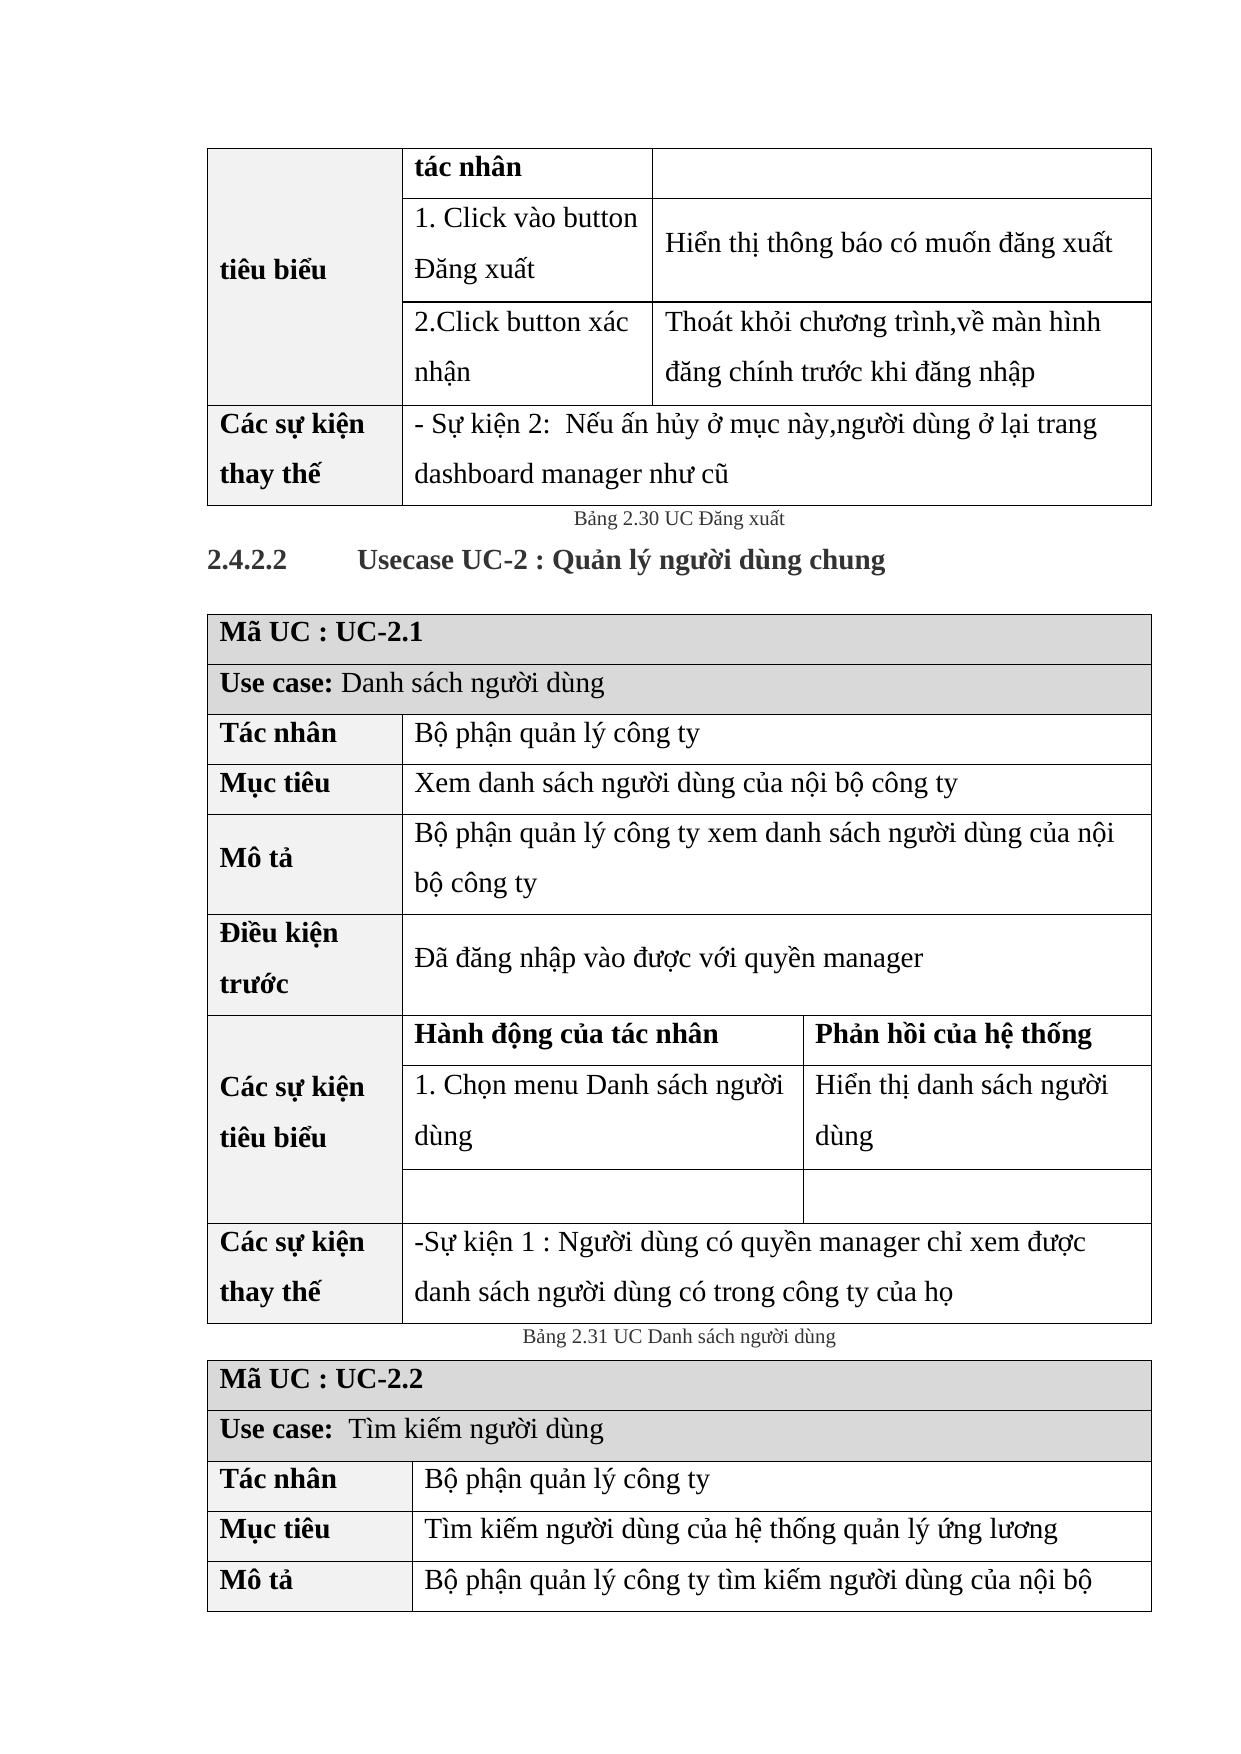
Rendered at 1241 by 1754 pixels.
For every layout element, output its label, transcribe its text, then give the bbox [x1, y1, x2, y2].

table_cell Thoát khỏi chương trình,về màn hình đăng chính trước khi đăng nhập [653, 303, 1151, 405]
table_cell Phản hồi của hệ thống [804, 1016, 1151, 1065]
table_cell [804, 1170, 1151, 1223]
subtitle Usecase UC-2 : Quản lý người dùng chung [207, 542, 1152, 576]
table_cell 2.Click button xác nhận [403, 303, 652, 405]
table_header Mã UC : UC-2.2 [208, 1361, 1151, 1410]
table_cell Hiển thị danh sách người dùng [804, 1066, 1151, 1168]
table_cell Tác nhân [208, 715, 402, 764]
table_cell Use case: Danh sách người dùng [208, 665, 1151, 714]
table_cell Mô tả [208, 1562, 412, 1611]
table_cell Bộ phận quản lý công ty [413, 1462, 1151, 1511]
table_cell 1. Click vào button Đăng xuất [403, 199, 652, 301]
text Bảng 2.30 UC Đăng xuất [207, 506, 1152, 530]
table_cell -Sự kiện 1 : Người dùng có quyền manager chỉ xem được danh sách người dùng có trong công ty của họ [403, 1224, 1151, 1323]
table_cell Hành động của tác nhân [403, 1016, 803, 1065]
table_header Mã UC : UC-2.1 [208, 615, 1151, 664]
table_cell Điều kiện trước [208, 915, 402, 1015]
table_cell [208, 149, 402, 405]
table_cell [403, 149, 652, 198]
table_cell - Sự kiện 2: Nếu ấn hủy ở mục này,người dùng ở lại trang dashboard manager như cũ [403, 406, 1151, 505]
table_cell Các sự kiện thay thế [208, 406, 402, 505]
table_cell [653, 149, 1151, 198]
table_cell [403, 1170, 803, 1223]
table_cell Hiển thị thông báo có muốn đăng xuất [653, 199, 1151, 301]
table_cell Mục tiêu [208, 1512, 412, 1561]
table_cell Đã đăng nhập vào được với quyền manager [403, 915, 1151, 1015]
table_cell Mô tả [208, 815, 402, 914]
table_cell Bộ phận quản lý công ty [403, 715, 1151, 764]
table_cell Các sự kiện thay thế [208, 1224, 402, 1323]
table_cell Mục tiêu [208, 765, 402, 814]
table_cell Bộ phận quản lý công ty xem danh sách người dùng của nội bộ công ty [403, 815, 1151, 914]
table_cell 1. Chọn menu Danh sách người dùng [403, 1066, 803, 1168]
table_cell Use case: Tìm kiếm người dùng [208, 1411, 1151, 1461]
table_cell Các sự kiện tiêu biểu [208, 1016, 402, 1223]
table_cell Xem danh sách người dùng của nội bộ công ty [403, 765, 1151, 814]
table_cell Tác nhân [208, 1462, 412, 1511]
text Bảng 2.31 UC Danh sách người dùng [207, 1324, 1152, 1348]
table_cell Tìm kiếm người dùng của hệ thống quản lý ứng lương [413, 1512, 1151, 1561]
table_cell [413, 1562, 1151, 1611]
